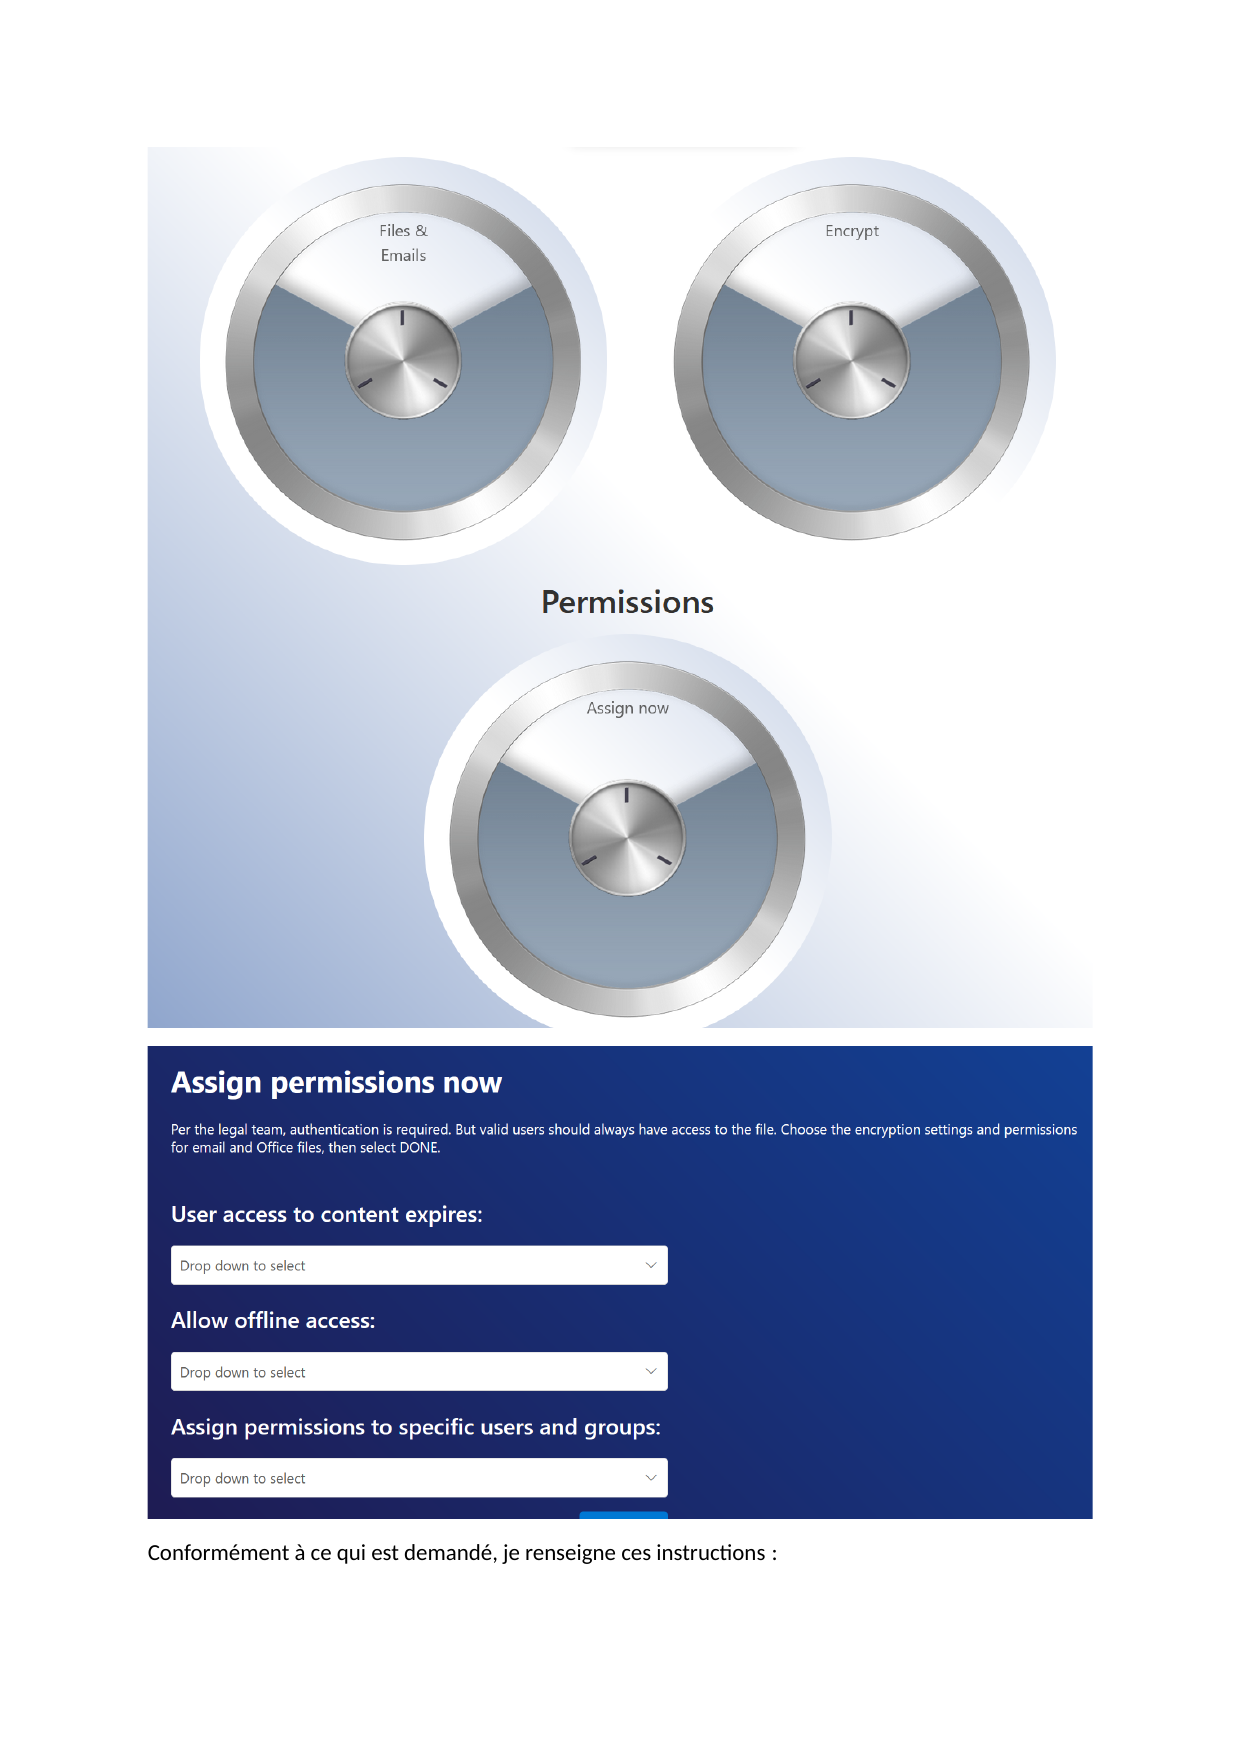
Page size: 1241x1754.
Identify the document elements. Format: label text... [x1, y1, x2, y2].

picture [147, 1046, 1093, 1519]
picture [147, 147, 1093, 1028]
text Conformément à ce qui est demandé, je renseigne ces instructions : [148, 1538, 1093, 1566]
